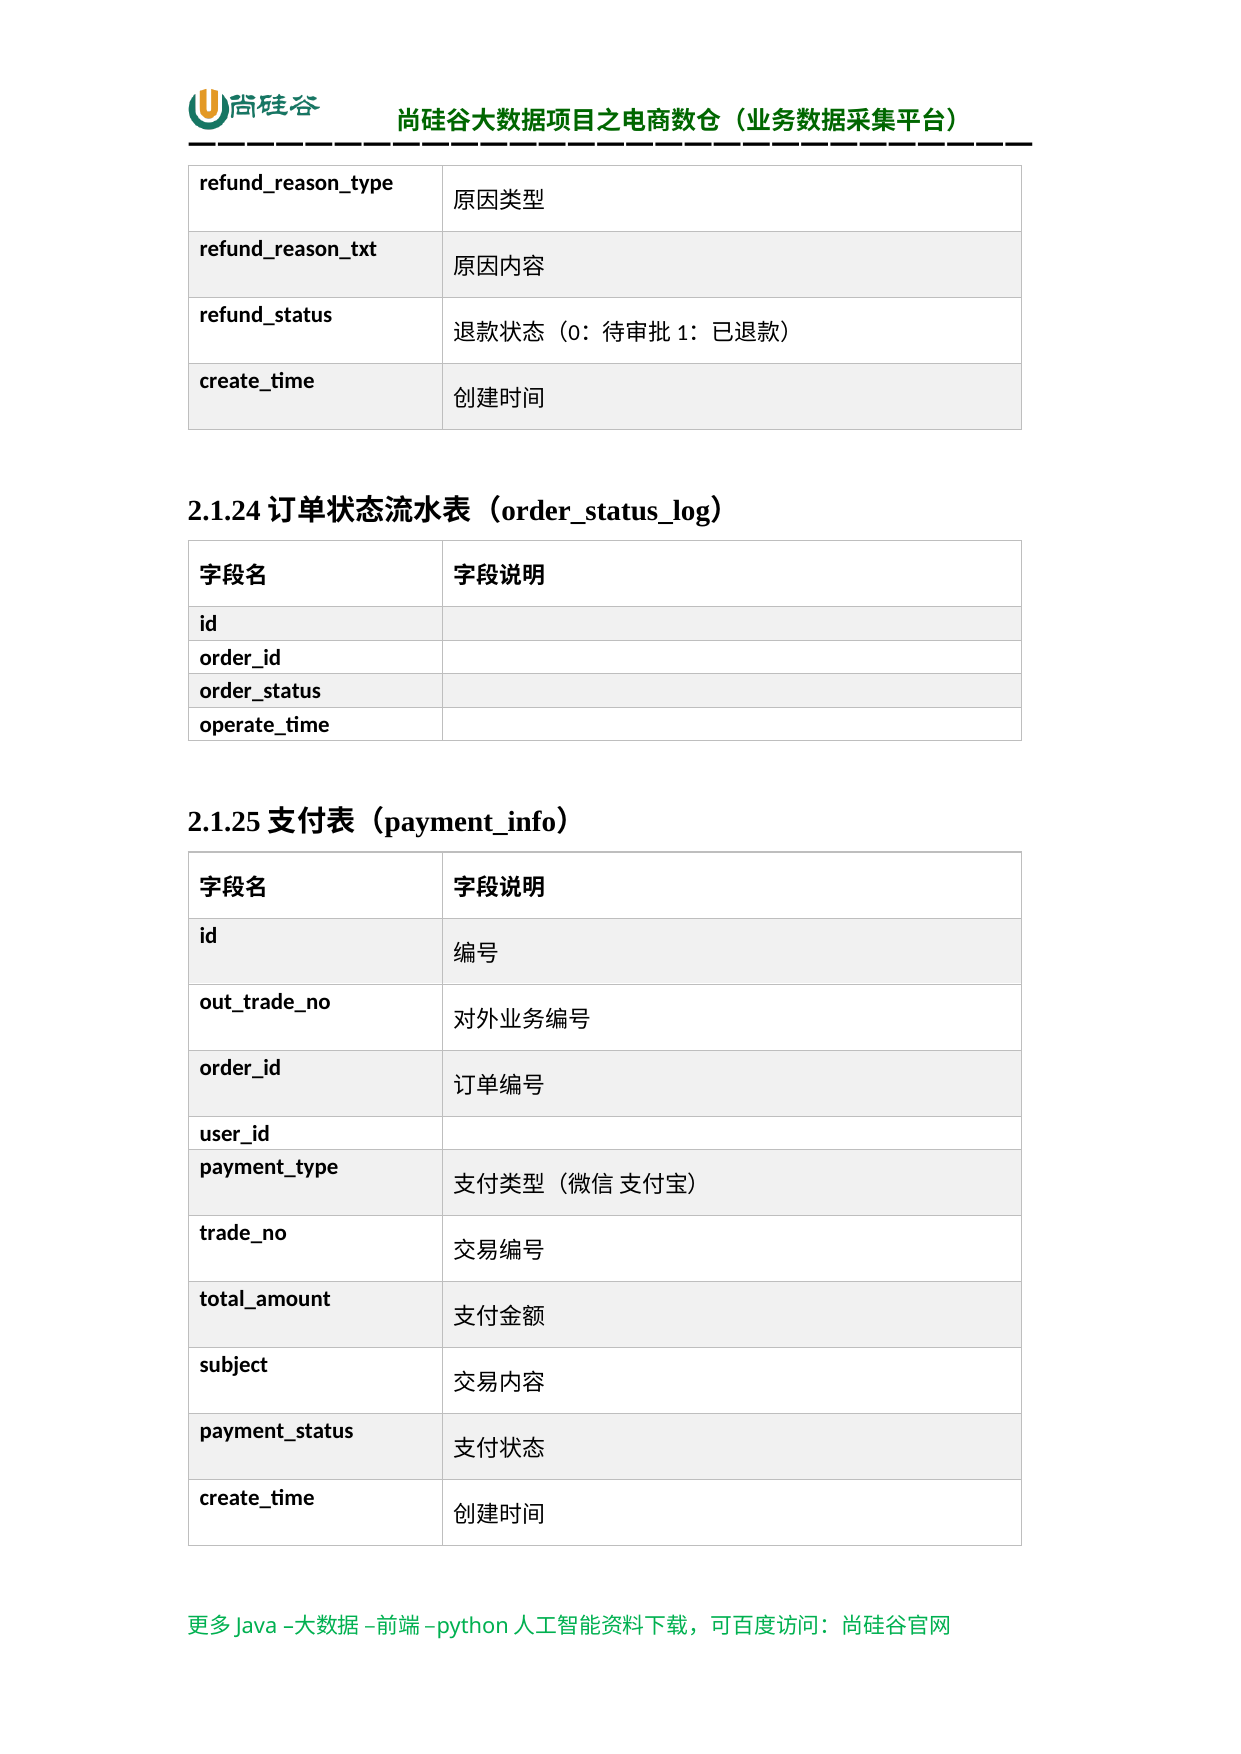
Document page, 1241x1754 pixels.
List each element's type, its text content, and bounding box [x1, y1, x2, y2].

table_cell id [189, 607, 442, 640]
subtitle 2.1.25 支付表（payment_info） [187, 786, 1053, 851]
picture [187, 88, 320, 130]
table_cell operate_time [189, 708, 442, 740]
table_cell 退款状态（0：待审批 1：已退款） [443, 298, 1021, 363]
table_header 字段名 [189, 853, 442, 917]
table_cell id [189, 919, 442, 983]
table_cell total_amount [189, 1282, 442, 1347]
table_cell user_id [189, 1117, 442, 1149]
table_cell trade_no [189, 1216, 442, 1281]
table_cell 交易内容 [443, 1348, 1021, 1413]
table_cell 支付金额 [443, 1282, 1021, 1347]
table_cell 订单编号 [443, 1051, 1021, 1116]
table_cell [443, 641, 1021, 673]
table_cell [443, 674, 1021, 707]
table_cell order_id [189, 641, 442, 673]
table_cell 支付类型（微信 支付宝） [443, 1150, 1021, 1215]
table_cell order_status [189, 674, 442, 707]
table_header 字段名 [189, 541, 442, 606]
table_cell create_time [189, 364, 442, 429]
table_cell out_trade_no [189, 985, 442, 1049]
table_cell payment_status [189, 1414, 442, 1479]
table_cell 创建时间 [443, 364, 1021, 429]
table_cell [443, 708, 1021, 740]
table_cell 原因类型 [443, 166, 1021, 231]
table_cell subject [189, 1348, 442, 1413]
table_cell 交易编号 [443, 1216, 1021, 1281]
table_cell refund_reason_type [189, 166, 442, 231]
table_cell order_id [189, 1051, 442, 1116]
table_cell 编号 [443, 919, 1021, 983]
table_cell [443, 1117, 1021, 1149]
table_cell refund_status [189, 298, 442, 363]
table_cell 原因内容 [443, 232, 1021, 297]
table_cell 对外业务编号 [443, 985, 1021, 1049]
table_cell 支付状态 [443, 1414, 1021, 1479]
table_cell payment_type [189, 1150, 442, 1215]
subtitle 2.1.24 订单状态流水表（order_status_log） [187, 475, 1053, 540]
table_cell 创建时间 [443, 1480, 1021, 1545]
table_cell [443, 607, 1021, 640]
table_header 字段说明 [443, 853, 1021, 917]
table_cell refund_reason_txt [189, 232, 442, 297]
table_cell create_time [189, 1480, 442, 1545]
table_header 字段说明 [443, 541, 1021, 606]
